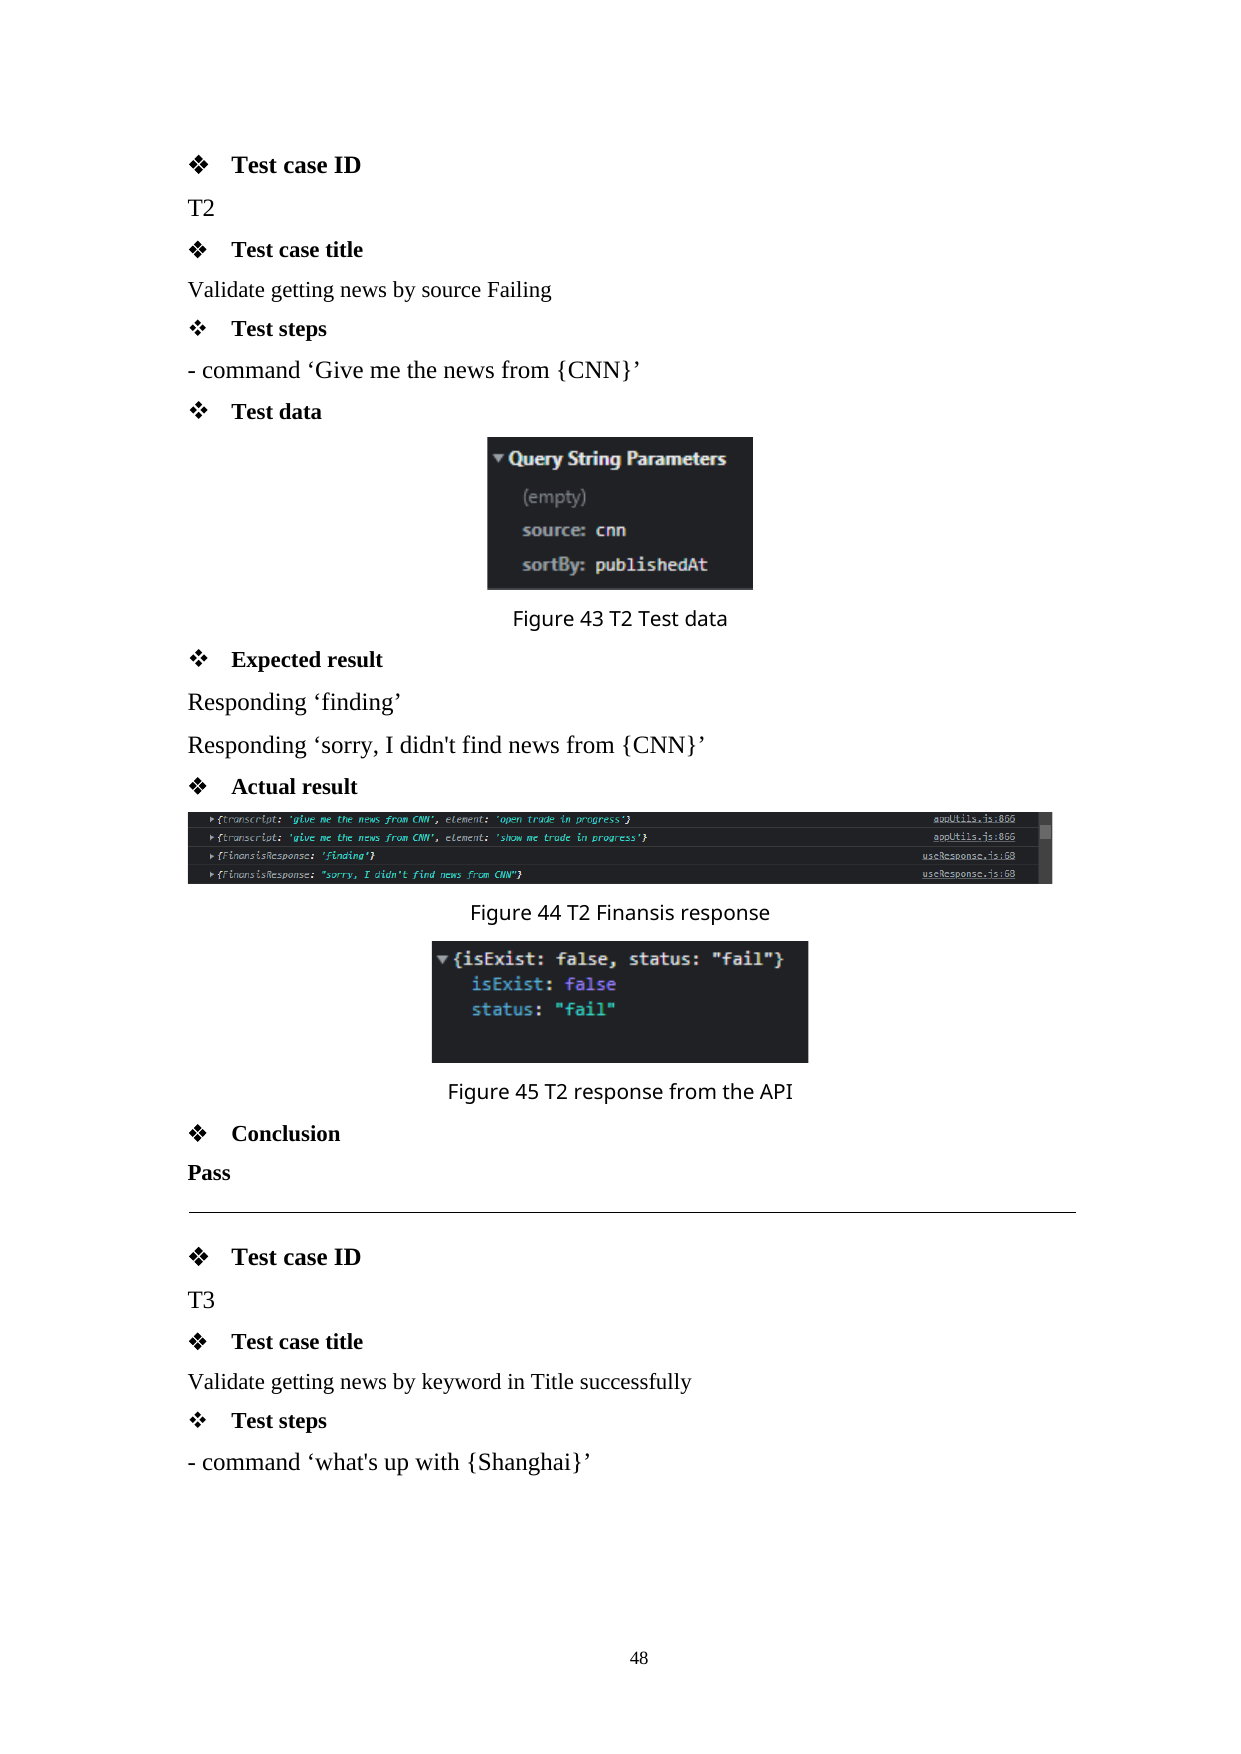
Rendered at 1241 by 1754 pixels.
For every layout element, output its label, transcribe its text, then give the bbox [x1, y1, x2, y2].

list Pass [187, 1159, 1053, 1186]
list Test case title [187, 1328, 1053, 1354]
list Conclusion [187, 1120, 1053, 1146]
list Actual result [187, 773, 1053, 799]
text Responding ‘finding’ [187, 687, 1053, 715]
list Expected result [187, 646, 1053, 673]
list Test data [187, 398, 1053, 424]
list Test steps [187, 315, 1053, 342]
list Test case ID [187, 1242, 1053, 1271]
list Validate getting news by source Failing [187, 276, 1053, 302]
list Figure 45 T2 response from the API [187, 1077, 1053, 1106]
picture [487, 437, 753, 590]
list Test steps [187, 1407, 1053, 1433]
picture [431, 941, 809, 1063]
text Figure 43 T2 Test data [187, 604, 1053, 632]
text Responding ‘sorry, I didn't find news from {CNN}’ [187, 730, 1053, 758]
list Test case title [187, 236, 1053, 263]
list Validate getting news by keyword in Title successfully [187, 1368, 1053, 1394]
picture [187, 812, 1053, 884]
text T2 [187, 193, 1053, 222]
text T3 [187, 1285, 1053, 1314]
list Figure 44 T2 Finansis response [187, 898, 1053, 927]
list Test case ID [187, 150, 1053, 179]
text - command ‘what's up with {Shanghai}’ [187, 1447, 1053, 1475]
text - command ‘Give me the news from {CNN}’ [187, 355, 1053, 383]
